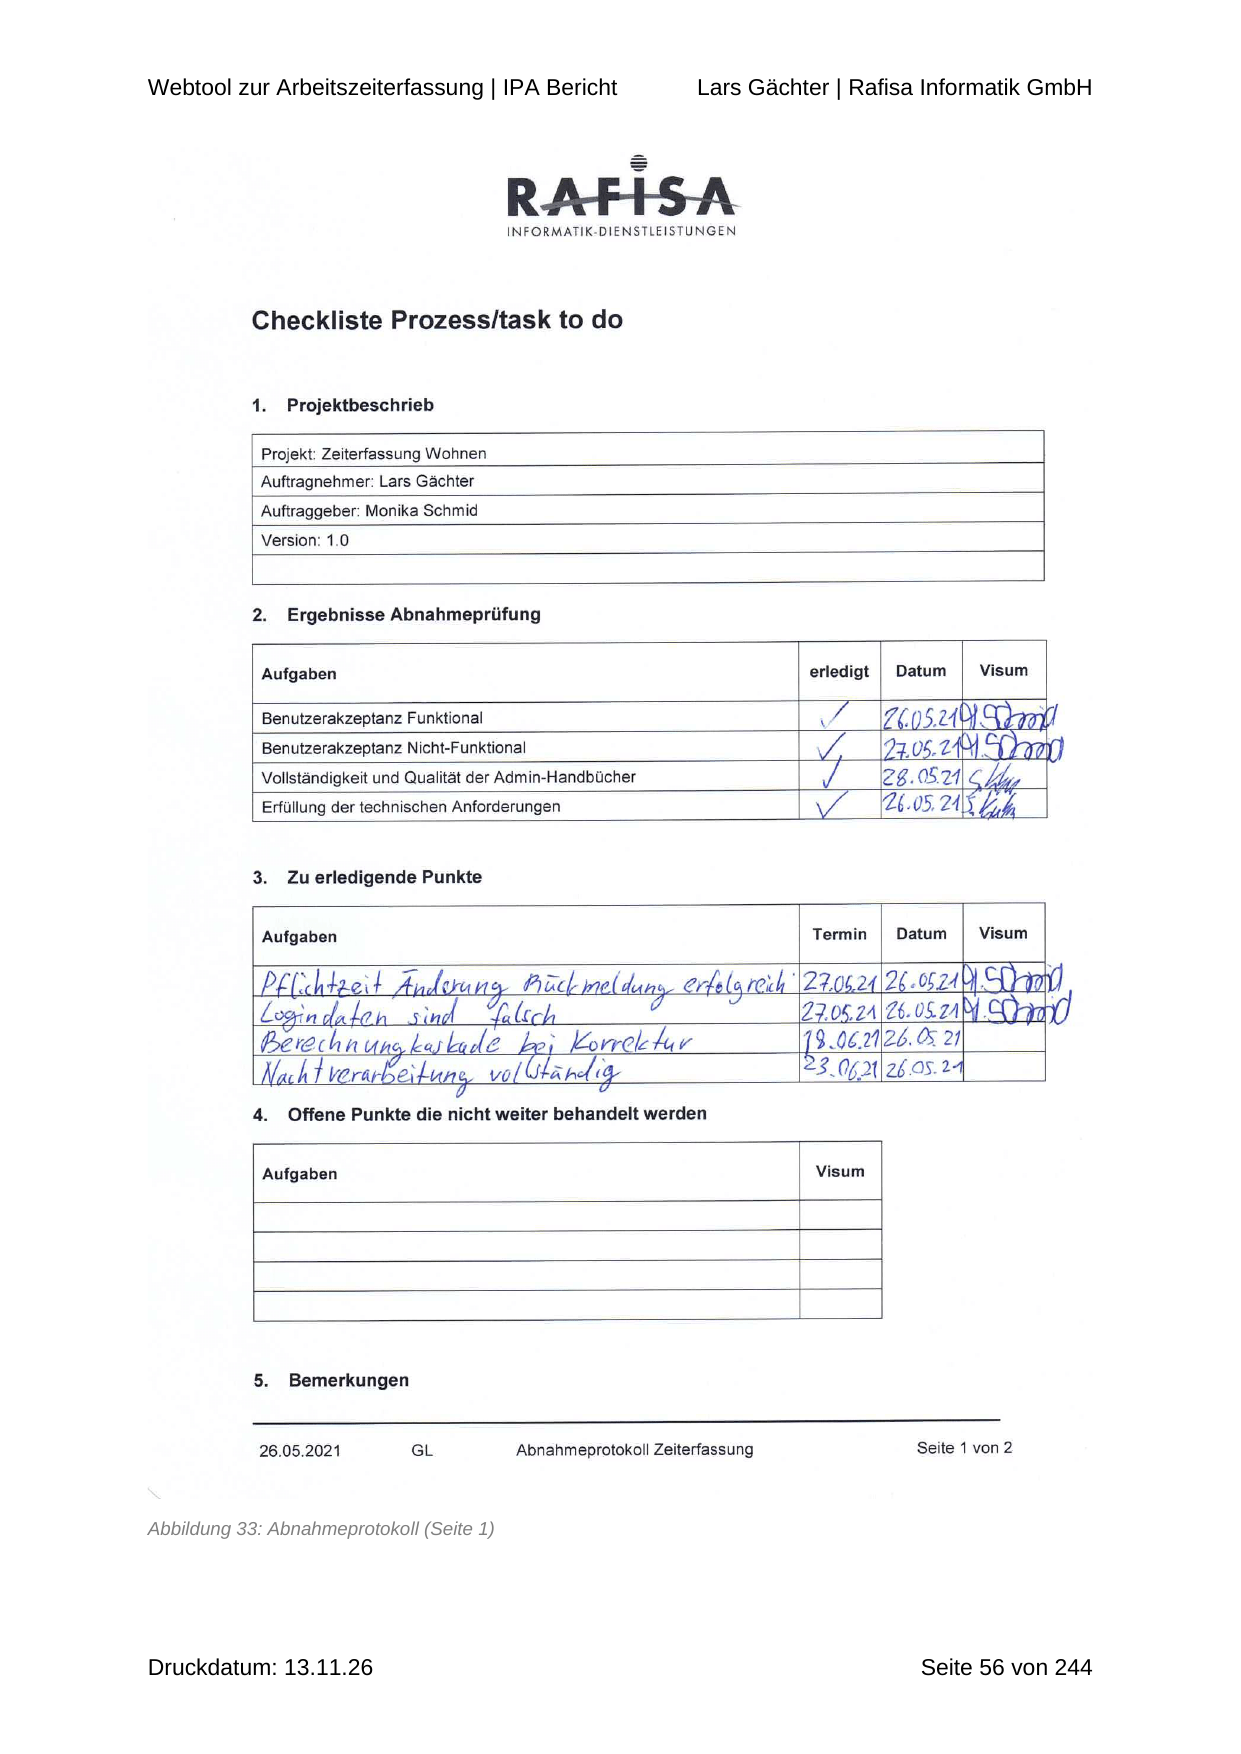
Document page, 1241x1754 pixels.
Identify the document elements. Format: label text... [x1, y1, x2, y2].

picture [147, 147, 1093, 1499]
